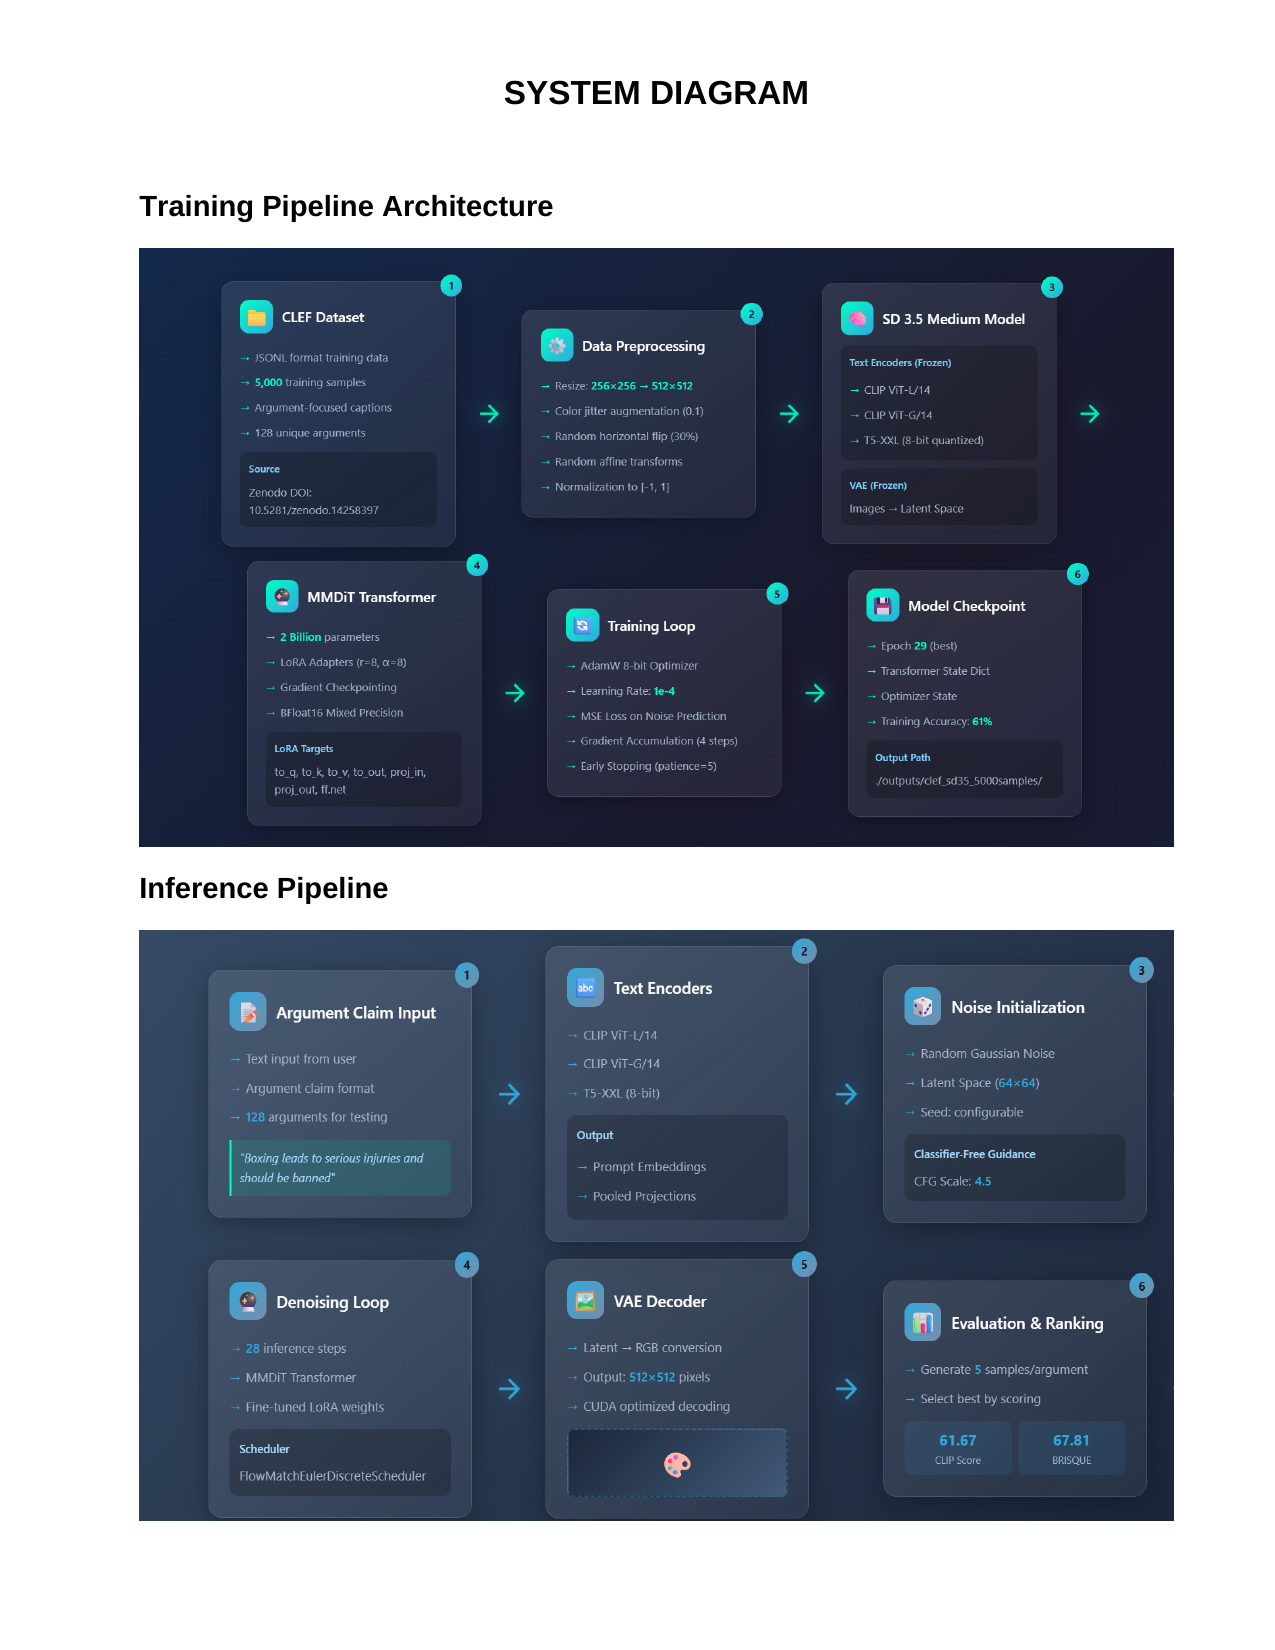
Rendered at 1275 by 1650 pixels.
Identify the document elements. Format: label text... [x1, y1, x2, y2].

text SYSTEM DIAGRAM [139, 73, 1174, 111]
picture [139, 930, 1174, 1521]
text Inference Pipeline [139, 871, 1174, 905]
picture [139, 248, 1174, 847]
text Training Pipeline Architecture [139, 189, 1174, 222]
